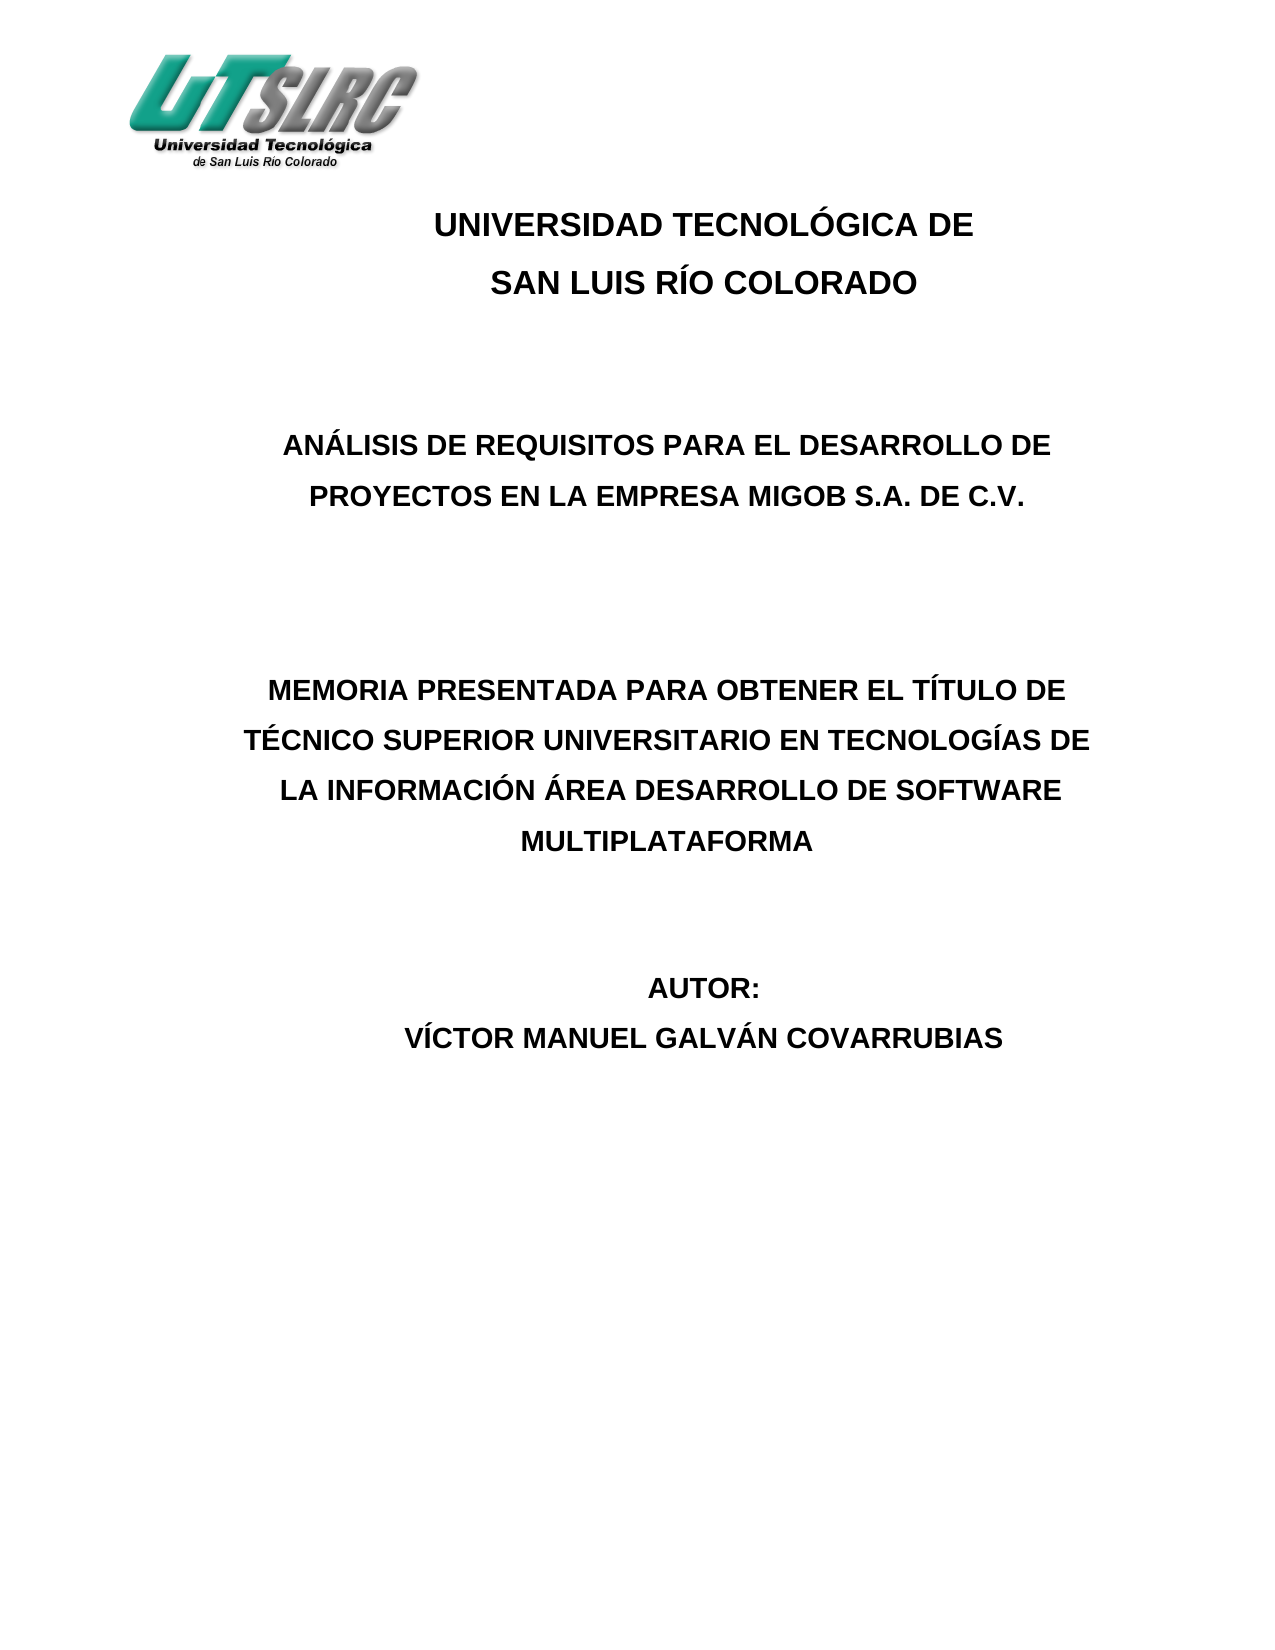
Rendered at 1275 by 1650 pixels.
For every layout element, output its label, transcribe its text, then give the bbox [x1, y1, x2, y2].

text AUTOR: [207, 971, 1127, 1005]
text LA INFORMACIÓN ÁREA DESARROLLO DE SOFTWARE MULTIPLATAFORMA [207, 773, 1127, 857]
text ANÁLISIS DE REQUISITOS PARA EL DESARROLLO DE PROYECTOS EN LA EMPRESA MIGOB S.A. DE C.V. [207, 428, 1127, 512]
text SAN LUIS RÍO COLORADO [207, 263, 1127, 301]
text UNIVERSIDAD TECNOLÓGICA DE [207, 205, 1127, 244]
text MEMORIA PRESENTADA PARA OBTENER EL TÍTULO DE TÉCNICO SUPERIOR UNIVERSITARIO EN TECNOLOGÍAS DE [207, 673, 1127, 757]
text VÍCTOR MANUEL GALVÁN COVARRUBIAS [207, 1022, 1127, 1055]
picture [127, 53, 423, 177]
